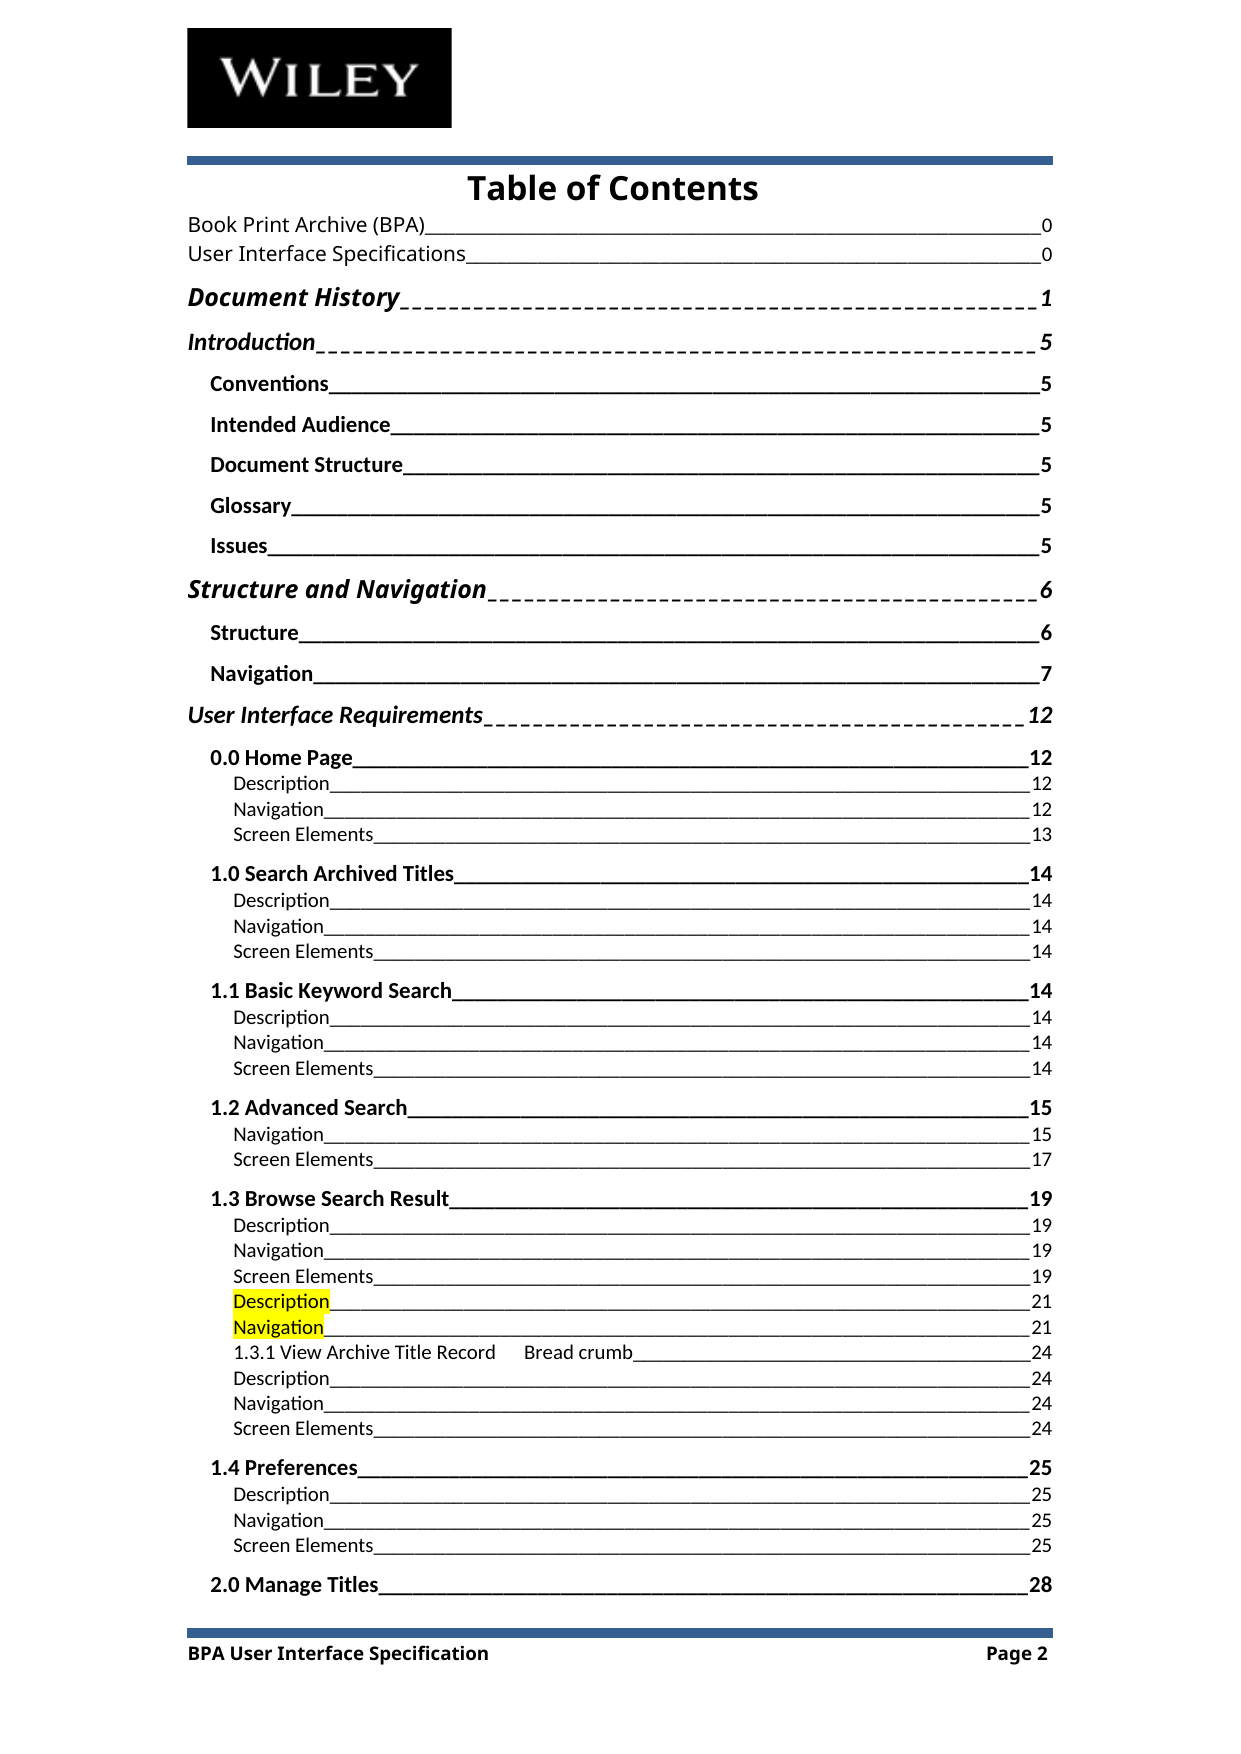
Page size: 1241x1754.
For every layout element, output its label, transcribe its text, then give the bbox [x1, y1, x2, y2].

text 1.2 Advanced Search 15 [210, 1093, 1053, 1121]
text User Interface Specifications 0 [187, 239, 1053, 267]
text Navigation 24 [233, 1390, 1053, 1416]
text Structure and Navigation 6 [187, 572, 1053, 606]
text Intended Audience 5 [210, 410, 1053, 438]
text 1.1 Basic Keyword Search 14 [210, 976, 1053, 1004]
text Navigation 12 [233, 796, 1053, 821]
text Description 21 [233, 1288, 1053, 1314]
text Table of Contents [423, 165, 1053, 210]
text Description 25 [233, 1482, 1053, 1507]
text Document Structure 5 [210, 450, 1053, 478]
text 1.0 Search Archived Titles 14 [210, 859, 1053, 887]
text 1.3.1 View Archive Title Record Bread crumb 24 [233, 1339, 1053, 1365]
text Screen Elements 24 [233, 1416, 1053, 1441]
text Screen Elements 19 [233, 1263, 1053, 1288]
text Description 19 [233, 1212, 1053, 1238]
text Glossary 5 [210, 491, 1053, 519]
text Navigation 14 [233, 1029, 1053, 1055]
text Description 12 [233, 771, 1053, 796]
text Conventions 5 [210, 369, 1053, 397]
text Structure 6 [210, 618, 1053, 647]
text User Interface Requirements 12 [187, 699, 1053, 730]
text Description 14 [233, 887, 1053, 913]
text Document History 1 [187, 280, 1053, 314]
text Navigation 19 [233, 1238, 1053, 1263]
text 0.0 Home Page 12 [210, 743, 1053, 771]
text Introduction 5 [187, 326, 1053, 357]
text 1.4 Preferences 25 [210, 1453, 1053, 1482]
text Description 24 [233, 1365, 1053, 1390]
text 1.3 Browse Search Result 19 [210, 1184, 1053, 1212]
picture [187, 28, 452, 128]
text Screen Elements 14 [233, 1055, 1053, 1080]
text Navigation 25 [233, 1507, 1053, 1532]
text Screen Elements 14 [233, 938, 1053, 964]
text Screen Elements 25 [233, 1532, 1053, 1558]
text 2.0 Manage Titles 28 [210, 1570, 1053, 1598]
text Navigation 15 [233, 1121, 1053, 1146]
text Issues 5 [210, 531, 1053, 559]
text Navigation 14 [233, 913, 1053, 938]
text Book Print Archive (BPA) 0 [187, 210, 1053, 239]
text Screen Elements 13 [233, 821, 1053, 847]
text Navigation 7 [210, 659, 1053, 687]
text Description 14 [233, 1004, 1053, 1029]
text Screen Elements 17 [233, 1146, 1053, 1172]
text Navigation 21 [324, 1314, 1053, 1339]
